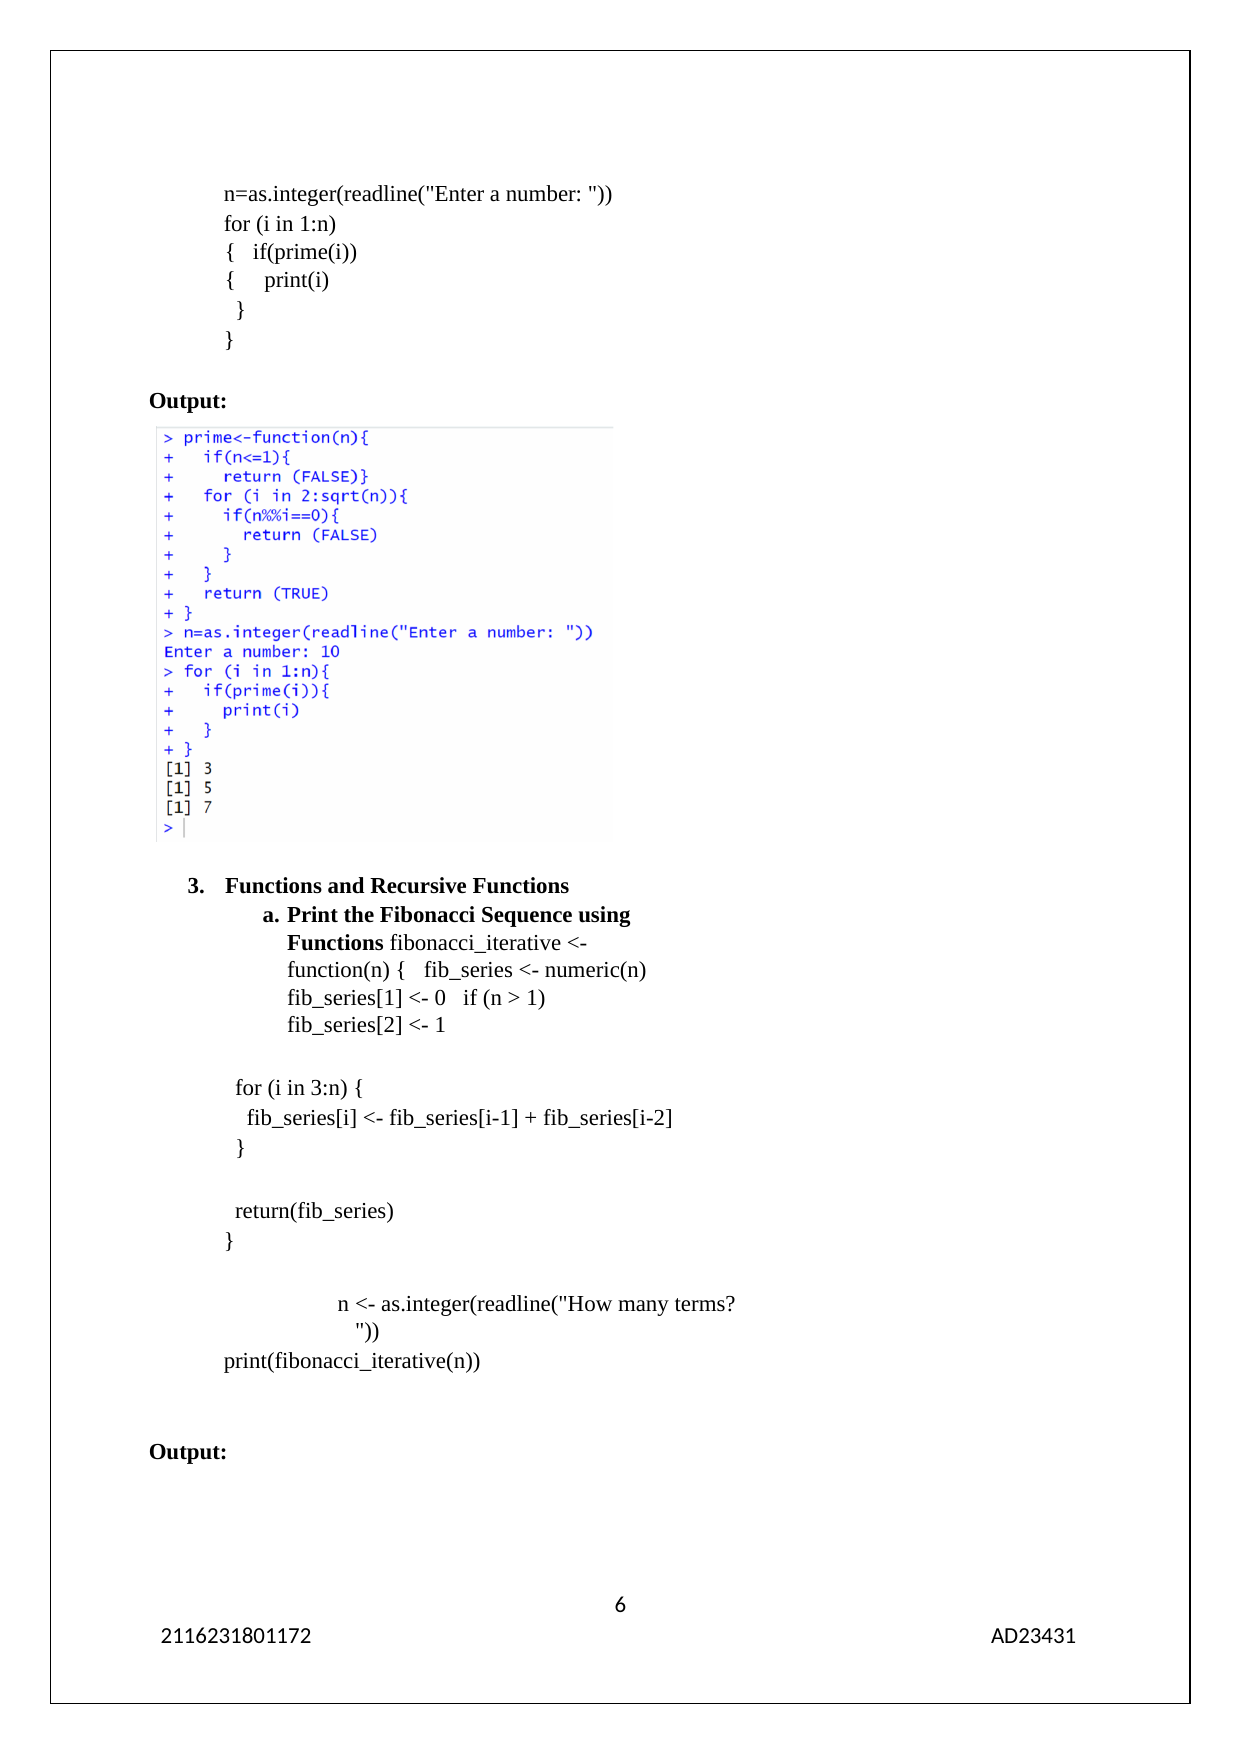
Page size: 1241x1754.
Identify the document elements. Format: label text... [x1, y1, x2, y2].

text print(fibonacci_iterative(n)) [223, 1347, 1092, 1374]
list Functions and Recursive Functions [187, 872, 1092, 898]
text n=as.integer(readline("Enter a number: ")) [223, 180, 1092, 207]
text Output: [148, 1438, 1092, 1464]
text for (i in 1:n){ if(prime(i)){ print(i) [223, 211, 422, 292]
text return(fib_series) [223, 1197, 1092, 1223]
text } [223, 326, 1092, 352]
text fib_series[i] <- fib_series[i-1] + fib_series[i-2] [223, 1104, 1092, 1130]
text } [223, 1134, 1092, 1161]
picture [155, 425, 614, 842]
text for (i in 3:n) { [223, 1074, 1092, 1100]
text } [223, 1227, 1092, 1253]
text } [223, 296, 1092, 322]
text Output: [148, 387, 1092, 413]
list <- as.integer(readline("How many terms? ")) [337, 1289, 749, 1343]
list Print the Fibonacci Sequence using Functions fibonacci_iterative <- function(n) { fib_series <- numeric(n) fib_series[1] <- 0 if (n > 1) fib_series[2] <- 1 [262, 901, 654, 1038]
